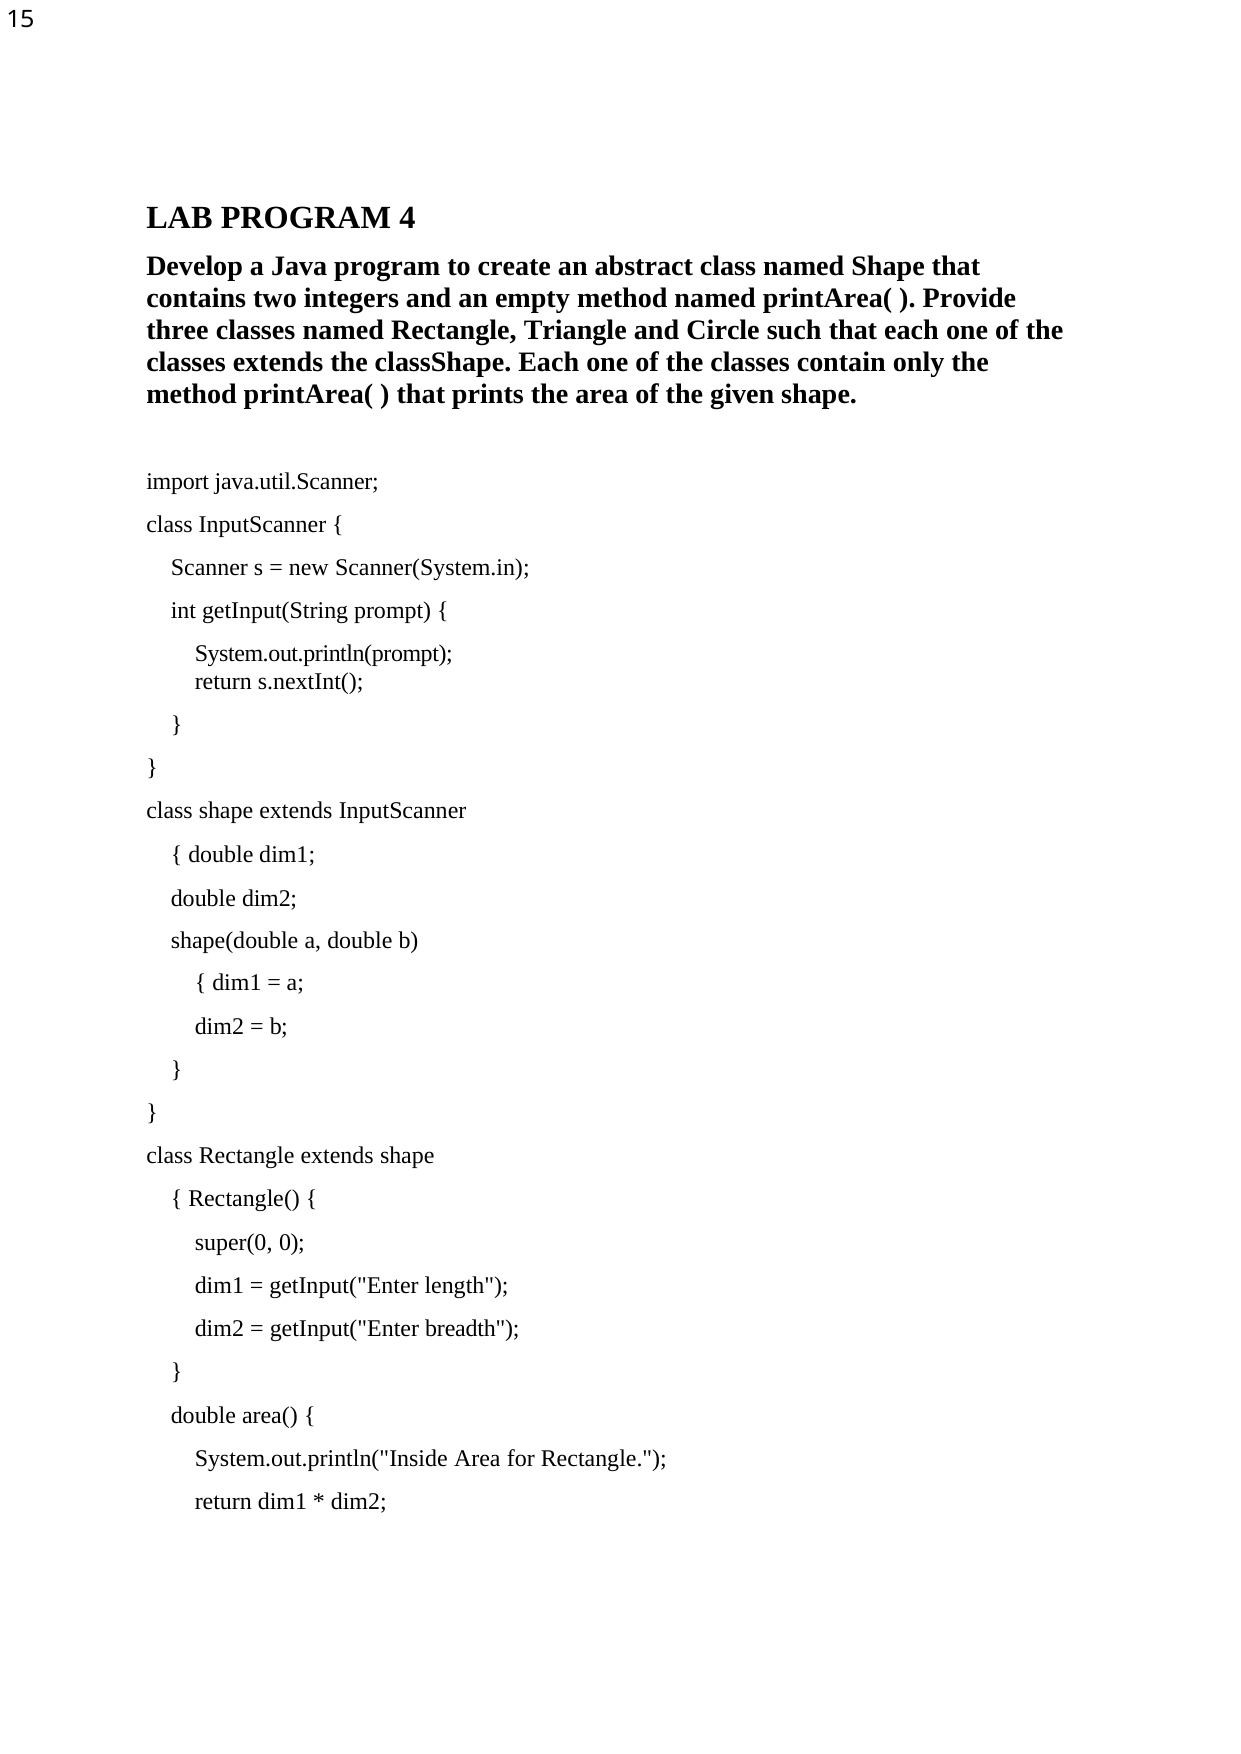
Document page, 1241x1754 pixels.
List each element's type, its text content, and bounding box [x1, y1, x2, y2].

text double area() { [171, 1401, 1096, 1428]
subtitle Develop a Java program to create an abstract class named Shape that contains two integers and an empty method named printArea( ). Provide three classes named Rectangle, Triangle and Circle such that each one of the classes extends the classShape. Each one of the classes contain only the method printArea( ) that prints the area of the given shape. [146, 250, 1077, 409]
text dim1 = getInput("Enter length"); dim2 = getInput("Enter breadth"); [194, 1271, 540, 1341]
text } [171, 1055, 1096, 1082]
text } [146, 1098, 1096, 1126]
text import java.util.Scanner; class InputScanner { [146, 467, 421, 537]
text System.out.println(prompt); return s.nextInt(); [194, 639, 505, 694]
text } [171, 1357, 1096, 1385]
text dim2 = b; [194, 1012, 1096, 1039]
text super(0, 0); [194, 1228, 1096, 1255]
text class Rectangle extends shape { Rectangle() { [146, 1141, 499, 1212]
text class shape extends InputScanner { double dim1; [146, 796, 499, 867]
text double dim2; [171, 884, 1096, 911]
text } [171, 710, 1096, 738]
text Scanner s = new Scanner(System.in); int getInput(String prompt) { [171, 553, 540, 623]
text System.out.println("Inside Area for Rectangle."); return dim1 * dim2; [194, 1444, 687, 1514]
text } [146, 753, 1096, 781]
subtitle LAB PROGRAM 4 [146, 198, 1096, 235]
text shape(double a, double b) { dim1 = a; [171, 926, 476, 996]
